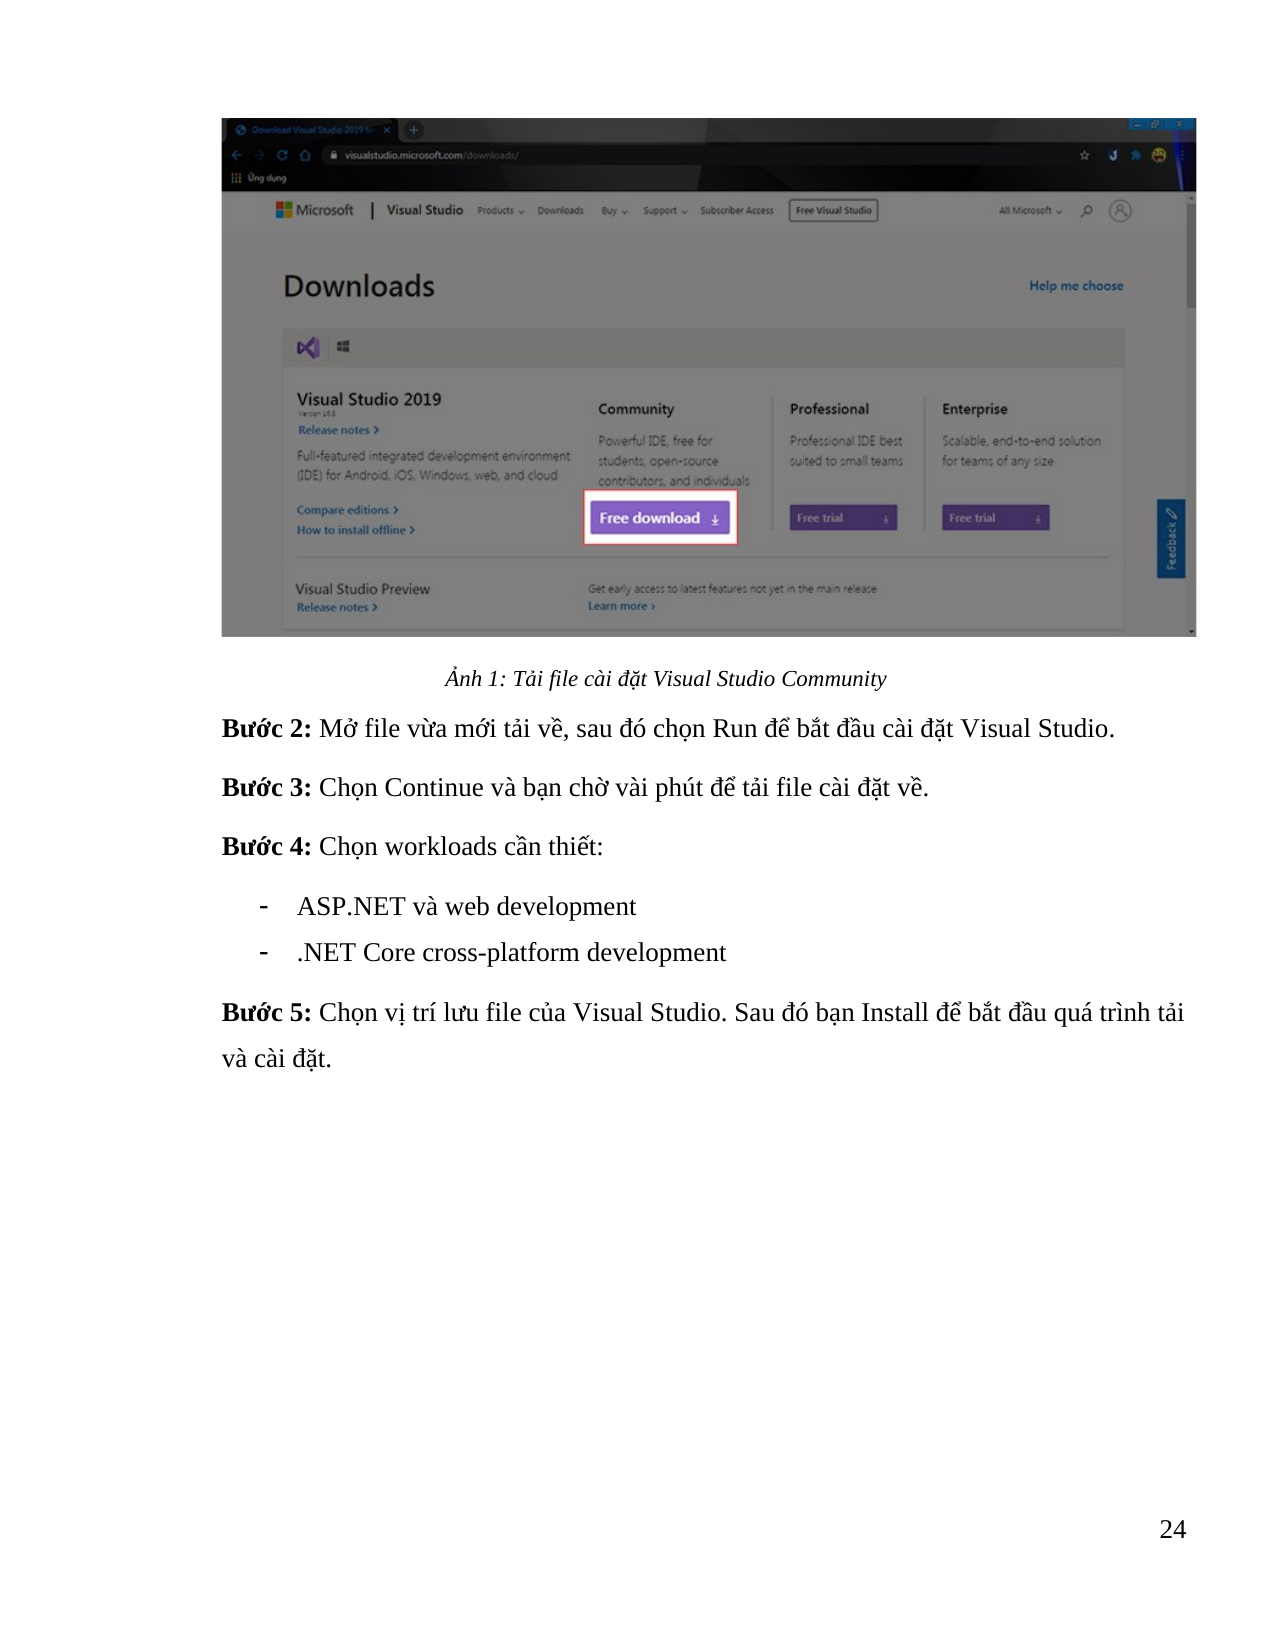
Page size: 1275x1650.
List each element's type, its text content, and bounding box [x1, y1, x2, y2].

list .NET Core cross-platform development [259, 936, 1186, 968]
text Bước 5: Chọn vị trí lưu file của Visual Studio. Sau đó bạn Install để bắt đầu quá trình tải và cài đặt. [222, 996, 1186, 1074]
text Ảnh 1: Tải file cài đặt Visual Studio Community [148, 665, 1186, 691]
text Bước 2: Mở file vừa mới tải về, sau đó chọn Run để bắt đầu cài đặt Visual Studio. [222, 712, 1186, 743]
list ASP.NET và web development [259, 889, 1186, 921]
text Bước 3: Chọn Continue và bạn chờ vài phút để tải file cài đặt về. [222, 771, 1186, 802]
picture [221, 118, 1197, 637]
text Bước 4: Chọn workloads cần thiết: [222, 830, 1186, 862]
